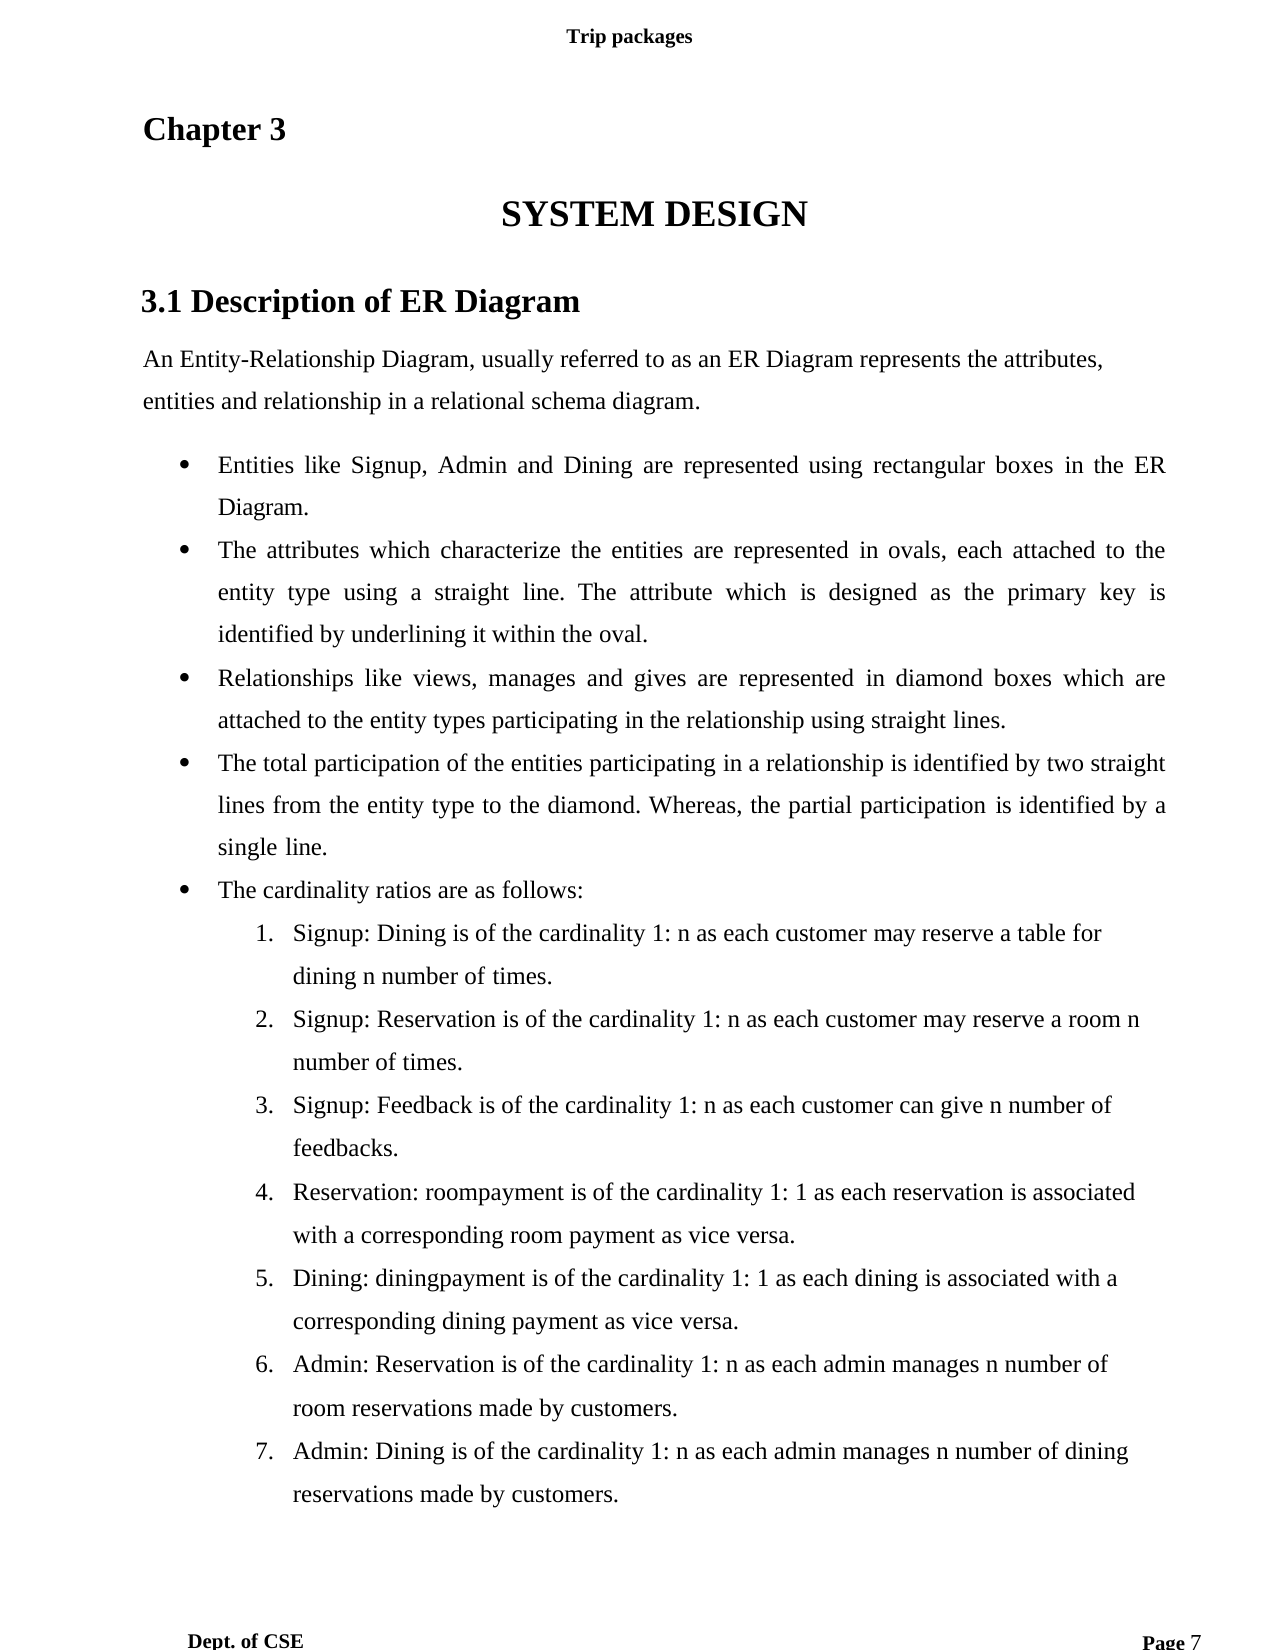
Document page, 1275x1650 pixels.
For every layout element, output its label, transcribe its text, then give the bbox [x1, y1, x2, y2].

list The attributes which characterize the entities are represented in ovals, each attached to the entity type using a straight line. The attribute which is designed as the primary key is identified by underlining it within the oval. [180, 535, 1166, 648]
list Reservation: roompayment is of the cardinality 1: 1 as each reservation is associated with a corresponding room payment as vice versa. [255, 1177, 1166, 1249]
list Signup: Dining is of the cardinality 1: n as each customer may reserve a table for dining n number of times. [255, 918, 1166, 989]
list Signup: Reservation is of the cardinality 1: n as each customer may reserve a room n number of times. [255, 1004, 1166, 1076]
list Entities like Signup, Admin and Dining are represented using rectangular boxes in the ER Diagram. [180, 450, 1166, 521]
list The total participation of the entities participating in a relationship is identified by two straight lines from the entity type to the diamond. Whereas, the partial participation is identified by a single line. [180, 748, 1166, 861]
list Dining: diningpayment is of the cardinality 1: 1 as each dining is associated with a corresponding dining payment as vice versa. [255, 1263, 1166, 1335]
list Admin: Dining is of the cardinality 1: n as each admin manages n number of dining reservations made by customers. [255, 1436, 1165, 1508]
list The cardinality ratios are as follows: [180, 875, 1216, 903]
text SYSTEM DESIGN [266, 191, 1043, 234]
text An Entity-Relationship Diagram, usually referred to as an ER Diagram represents the attributes, entities and relationship in a relational schema diagram. [143, 344, 1165, 415]
list 3.1 Description of ER Diagram [74, 281, 1216, 319]
list Relationships like views, manages and gives are represented in diamond boxes which are attached to the entity types participating in the relationship using straight lines. [180, 663, 1166, 733]
subtitle Chapter 3 [143, 109, 1216, 147]
list Signup: Feedback is of the cardinality 1: n as each customer can give n number of feedbacks. [255, 1090, 1166, 1162]
list Admin: Reservation is of the cardinality 1: n as each admin manages n number of room reservations made by customers. [255, 1349, 1166, 1422]
